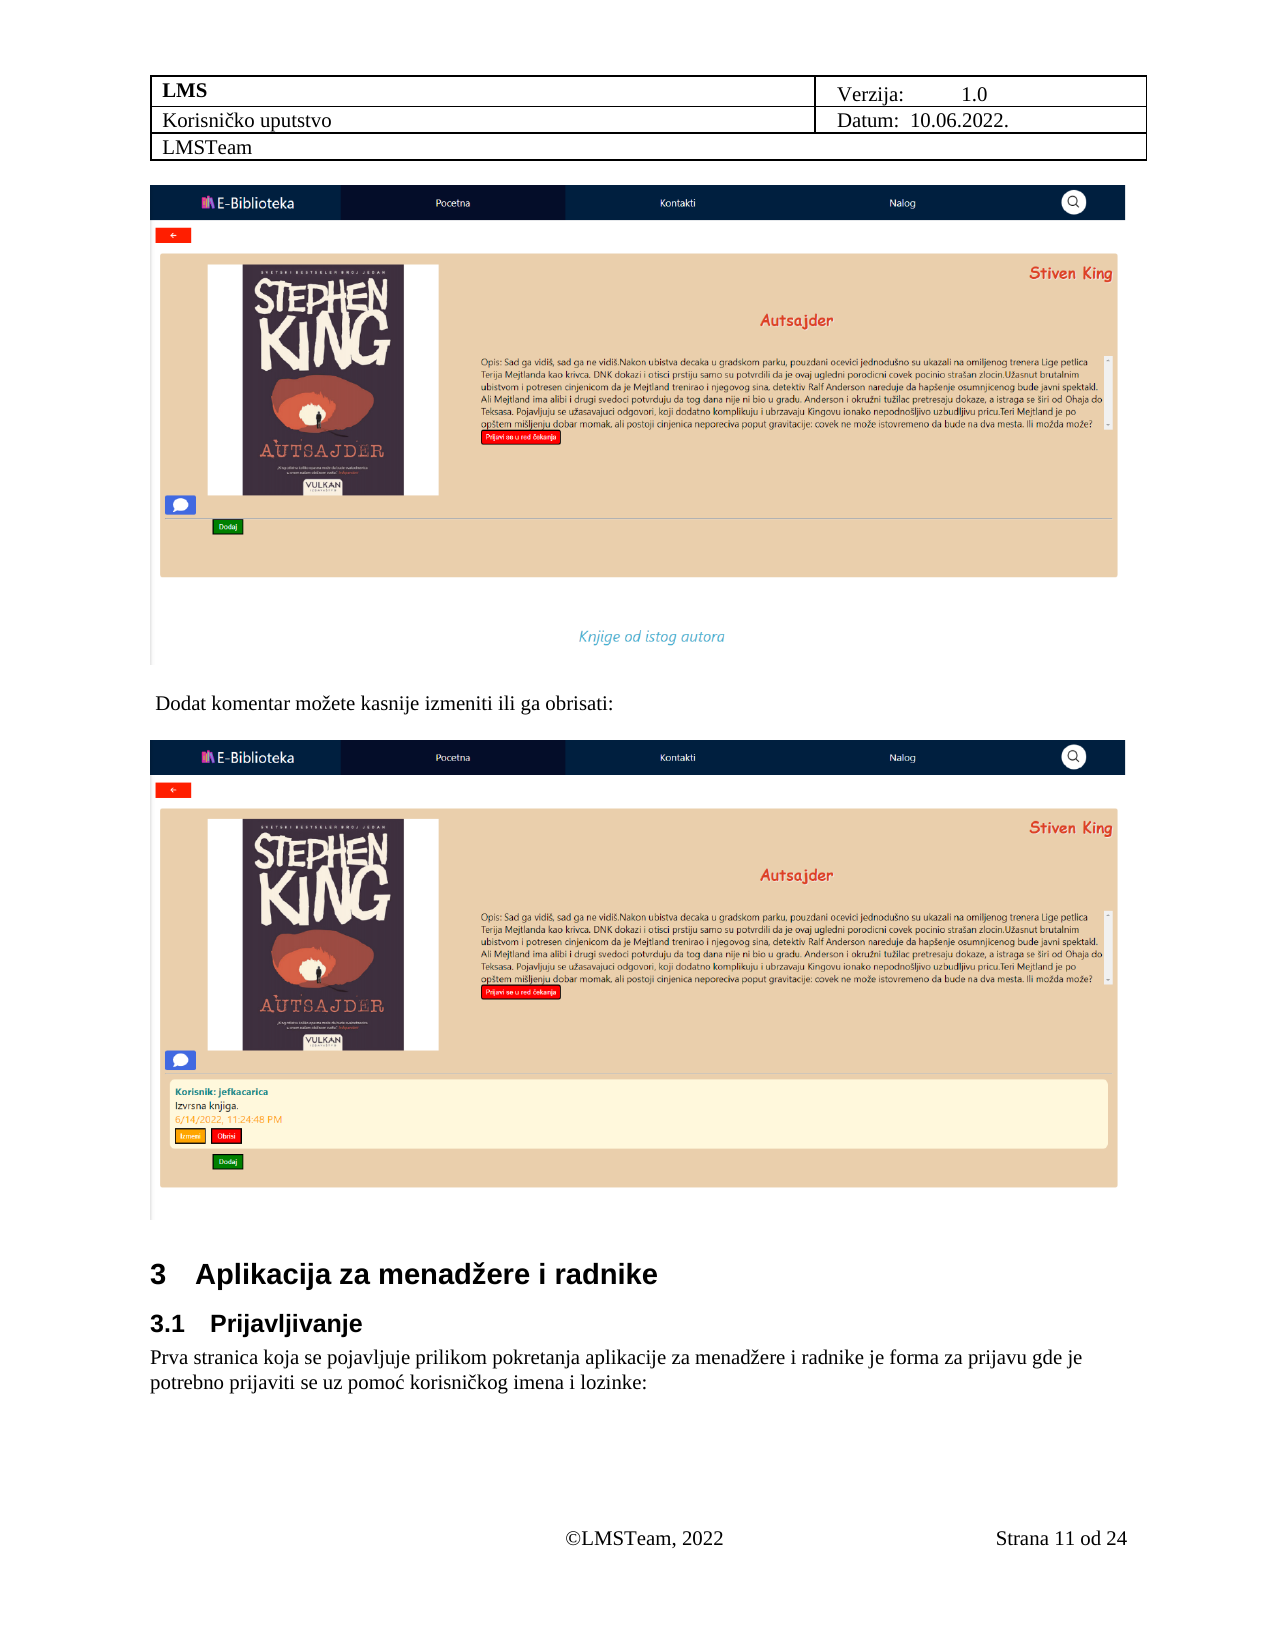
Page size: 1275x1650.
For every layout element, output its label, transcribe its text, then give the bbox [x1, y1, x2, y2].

text Dodat komentar možete kasnije izmeniti ili ga obrisati: [150, 690, 1125, 715]
picture [150, 740, 1125, 1220]
subtitle Aplikacija za menadžere i radnike [150, 1257, 1125, 1291]
picture [150, 185, 1125, 665]
text Prva stranica koja se pojavljuje prilikom pokretanja aplikacije za menadžere i radnike je forma za prijavu gde je potrebno prijaviti se uz pomoć korisničkog imena i lozinke: [150, 1344, 1125, 1394]
subtitle Prijavljivanje [150, 1309, 1125, 1338]
